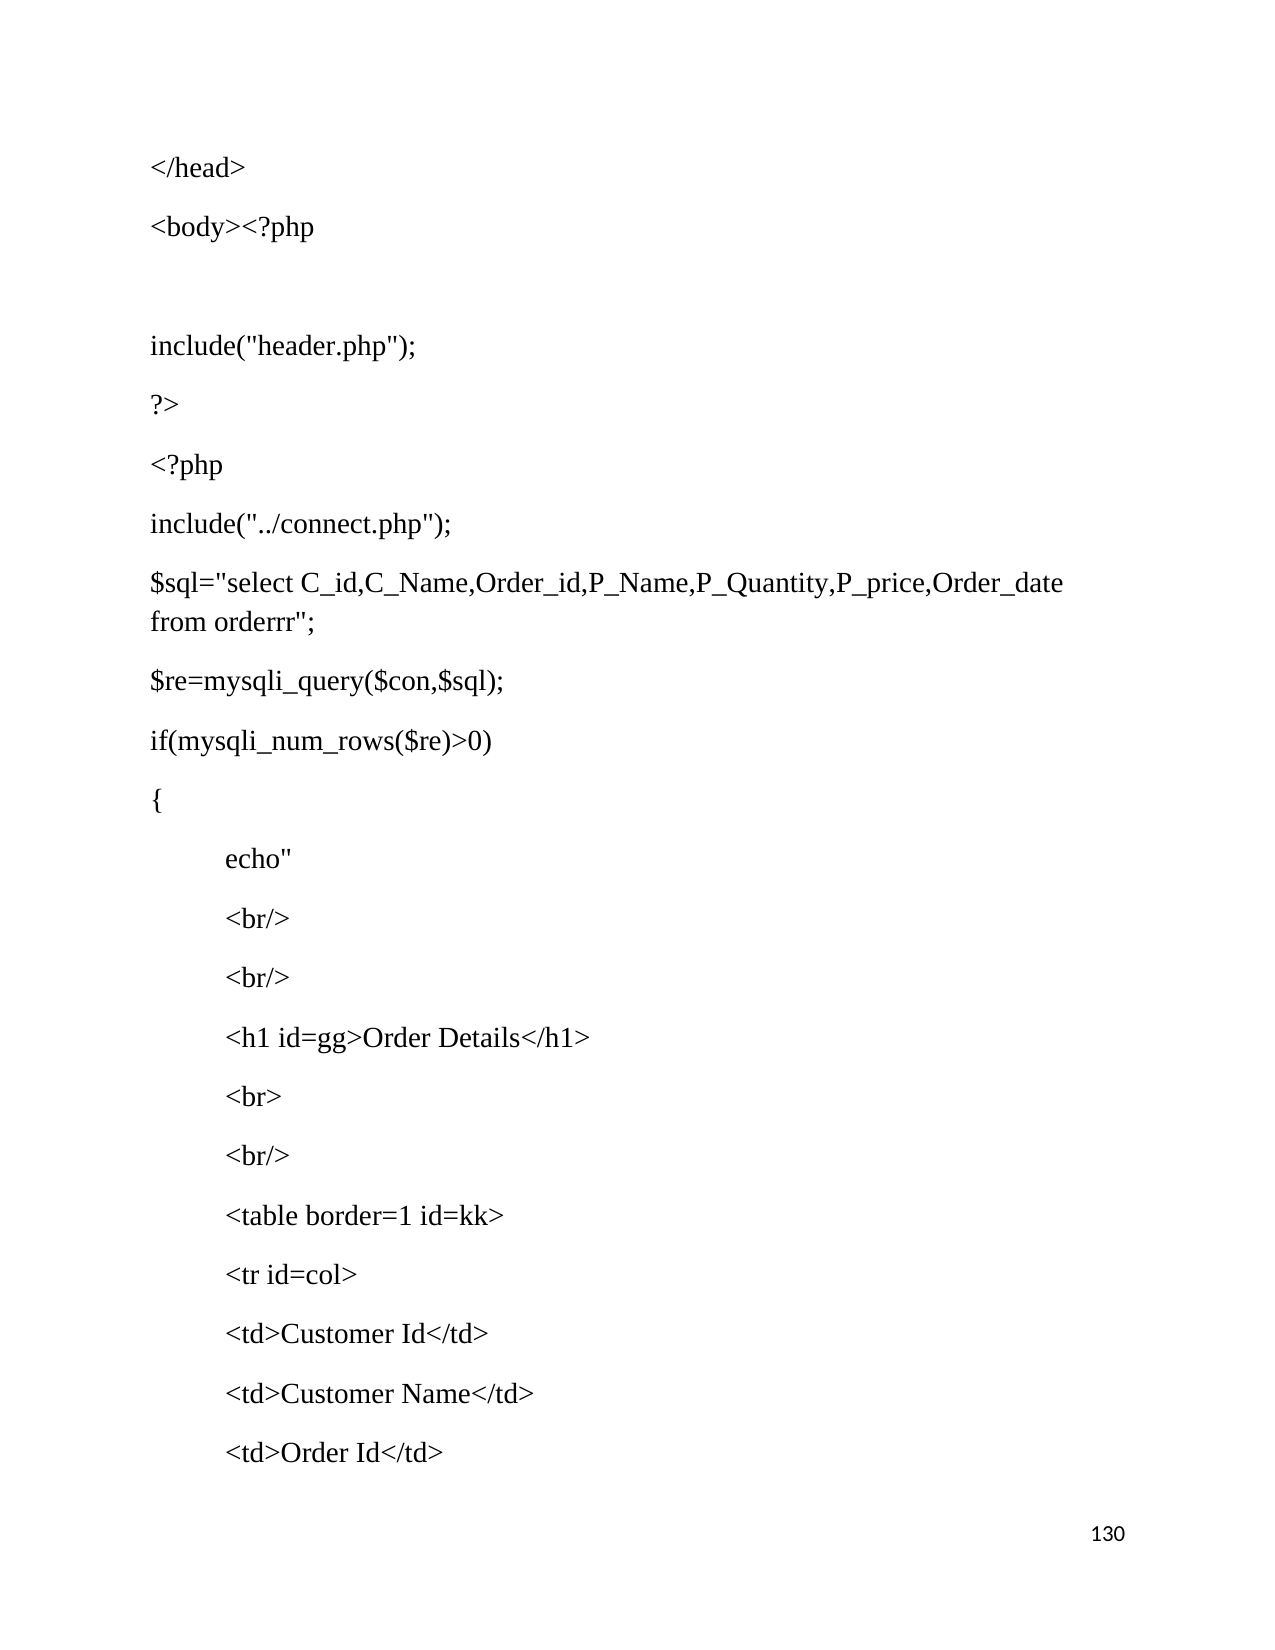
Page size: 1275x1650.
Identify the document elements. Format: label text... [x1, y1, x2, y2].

text include("header.php"); [150, 328, 1125, 362]
text echo" [150, 842, 1125, 875]
text <br> [150, 1079, 1125, 1113]
text <td>Order Id</td> [150, 1435, 1125, 1469]
text </head> [150, 150, 1125, 183]
text $re=mysqli_query($con,$sql); [150, 663, 1125, 697]
text <br/> [150, 1138, 1125, 1172]
text <br/> [150, 960, 1125, 994]
text <td>Customer Name</td> [150, 1376, 1125, 1409]
text <tr id=col> [150, 1257, 1125, 1291]
text <?php [150, 447, 1125, 480]
text <br/> [150, 901, 1125, 934]
text if(mysqli_num_rows($re)>0) [150, 723, 1125, 756]
text include("../connect.php"); [150, 506, 1125, 540]
text $sql="select C_id,C_Name,Order_id,P_Name,P_Quantity,P_price,Order_date from orderrr"; [150, 566, 1125, 638]
text ?> [150, 387, 1125, 421]
text <table border=1 id=kk> [150, 1198, 1125, 1231]
text <h1 id=gg>Order Details</h1> [150, 1020, 1125, 1053]
text { [150, 782, 1125, 816]
text <td>Customer Id</td> [150, 1317, 1125, 1350]
text <body><?php [150, 209, 1125, 243]
